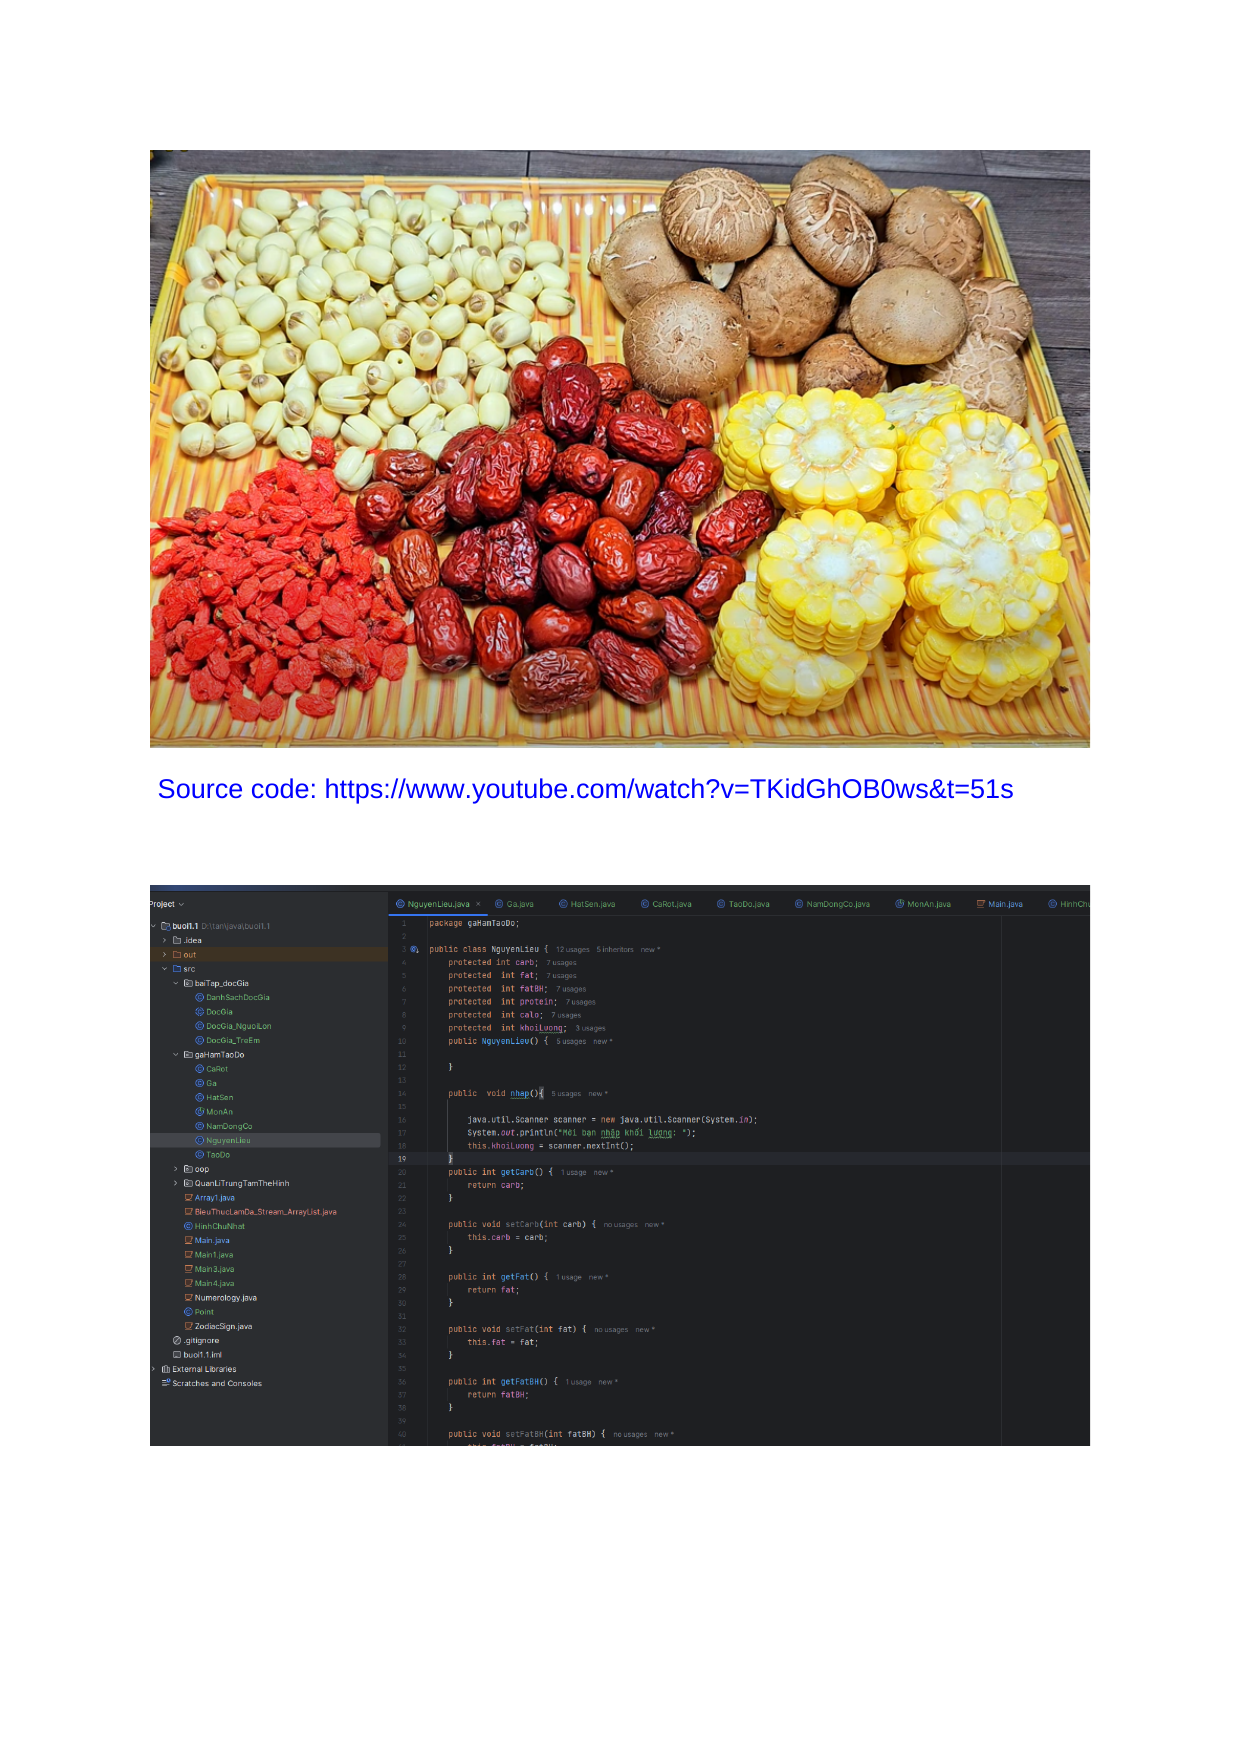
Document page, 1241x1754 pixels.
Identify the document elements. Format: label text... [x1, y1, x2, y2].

text Source code: https://www.youtube.com/watch?v=TKidGhOB0ws&t=51s [150, 773, 1090, 804]
picture [150, 150, 1091, 748]
picture [150, 885, 1091, 1446]
